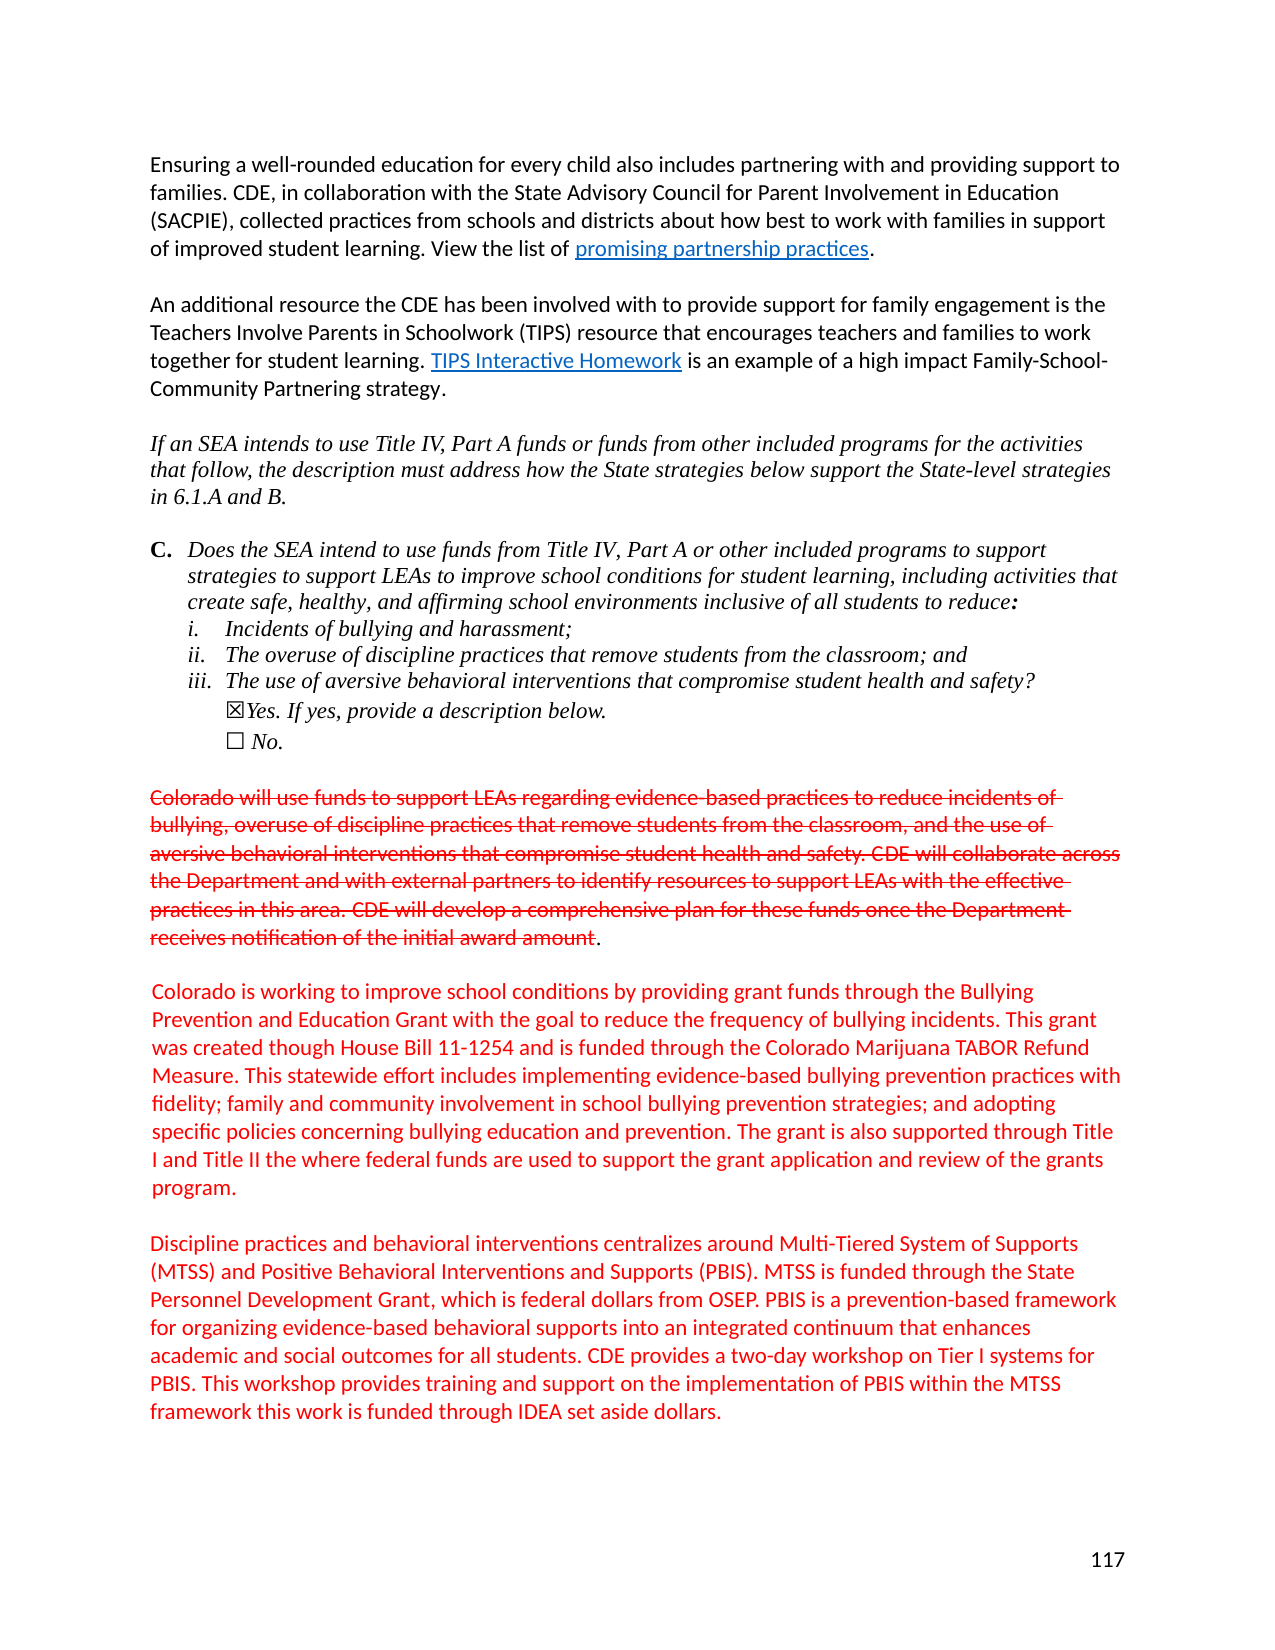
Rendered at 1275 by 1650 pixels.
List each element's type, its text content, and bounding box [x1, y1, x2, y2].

text If an SEA intends to use Title IV, Part A funds or funds from other included programs for the activities that follow, the description must address how the State strategies below support the State-level strategies in 6.1.A and B. [150, 430, 1125, 509]
text An additional resource the CDE has been involved with to provide support for family engagement is the Teachers Involve Parents in Schoolwork (TIPS) resource that encourages teachers and families to work together for student learning. TIPS Interactive Homework is an example of a high impact Family-School-Community Partnering strategy. [150, 290, 1125, 402]
list Does the SEA intend to use funds from Title IV, Part A or other included programs to support strategies to support LEAs to improve school conditions for student learning, including activities that create safe, healthy, and affirming school environments inclusive of all students to reduce: [150, 536, 1125, 615]
text Colorado is working to improve school conditions by providing grant funds through the Bullying Prevention and Education Grant with the goal to reduce the frequency of bullying incidents. This grant was created though House Bill 11-1254 and is funded through the Colorado Marijuana TABOR Refund Measure. This statewide effort includes implementing evidence-based bullying prevention practices with fidelity; family and community involvement in school bullying prevention strategies; and adopting specific policies concerning bullying education and prevention. The grant is also supported through Title I and Title II the where federal funds are used to support the grant application and review of the grants program. [152, 977, 1125, 1201]
list Incidents of bullying and harassment; [187, 615, 1125, 641]
text ☒Yes. If yes, provide a description below. [225, 694, 1125, 725]
text Ensuring a well-rounded education for every child also includes partnering with and providing support to families. CDE, in collaboration with the State Advisory Council for Parent Involvement in Education (SACPIE), collected practices from schools and districts about how best to work with families in support of improved student learning. View the list of promising partnership practices. [150, 150, 1125, 262]
list The use of aversive behavioral interventions that compromise student health and safety? [187, 667, 1125, 694]
list The overuse of discipline practices that remove students from the classroom; and [187, 641, 1125, 667]
text Discipline practices and behavioral interventions centralizes around Multi-Tiered System of Supports (MTSS) and Positive Behavioral Interventions and Supports (PBIS). MTSS is funded through the State Personnel Development Grant, which is federal dollars from OSEP. PBIS is a prevention-based framework for organizing evidence-based behavioral supports into an integrated continuum that enhances academic and social outcomes for all students. CDE provides a two-day workshop on Tier I systems for PBIS. This workshop provides training and support on the implementation of PBIS within the MTSS framework this work is funded through IDEA set aside dollars. [150, 1229, 1125, 1425]
text Colorado will use funds to support LEAs regarding evidence-based practices to reduce incidents of bullying, overuse of discipline practices that remove students from the classroom, and the use of aversive behavioral interventions that compromise student health and safety. CDE will collaborate across the Department and with external partners to identify resources to support LEAs with the effective practices in this area. CDE will develop a comprehensive plan for these funds once the Department receives notification of the initial award amount. [150, 756, 1125, 951]
text ☐ No. [225, 725, 1125, 756]
